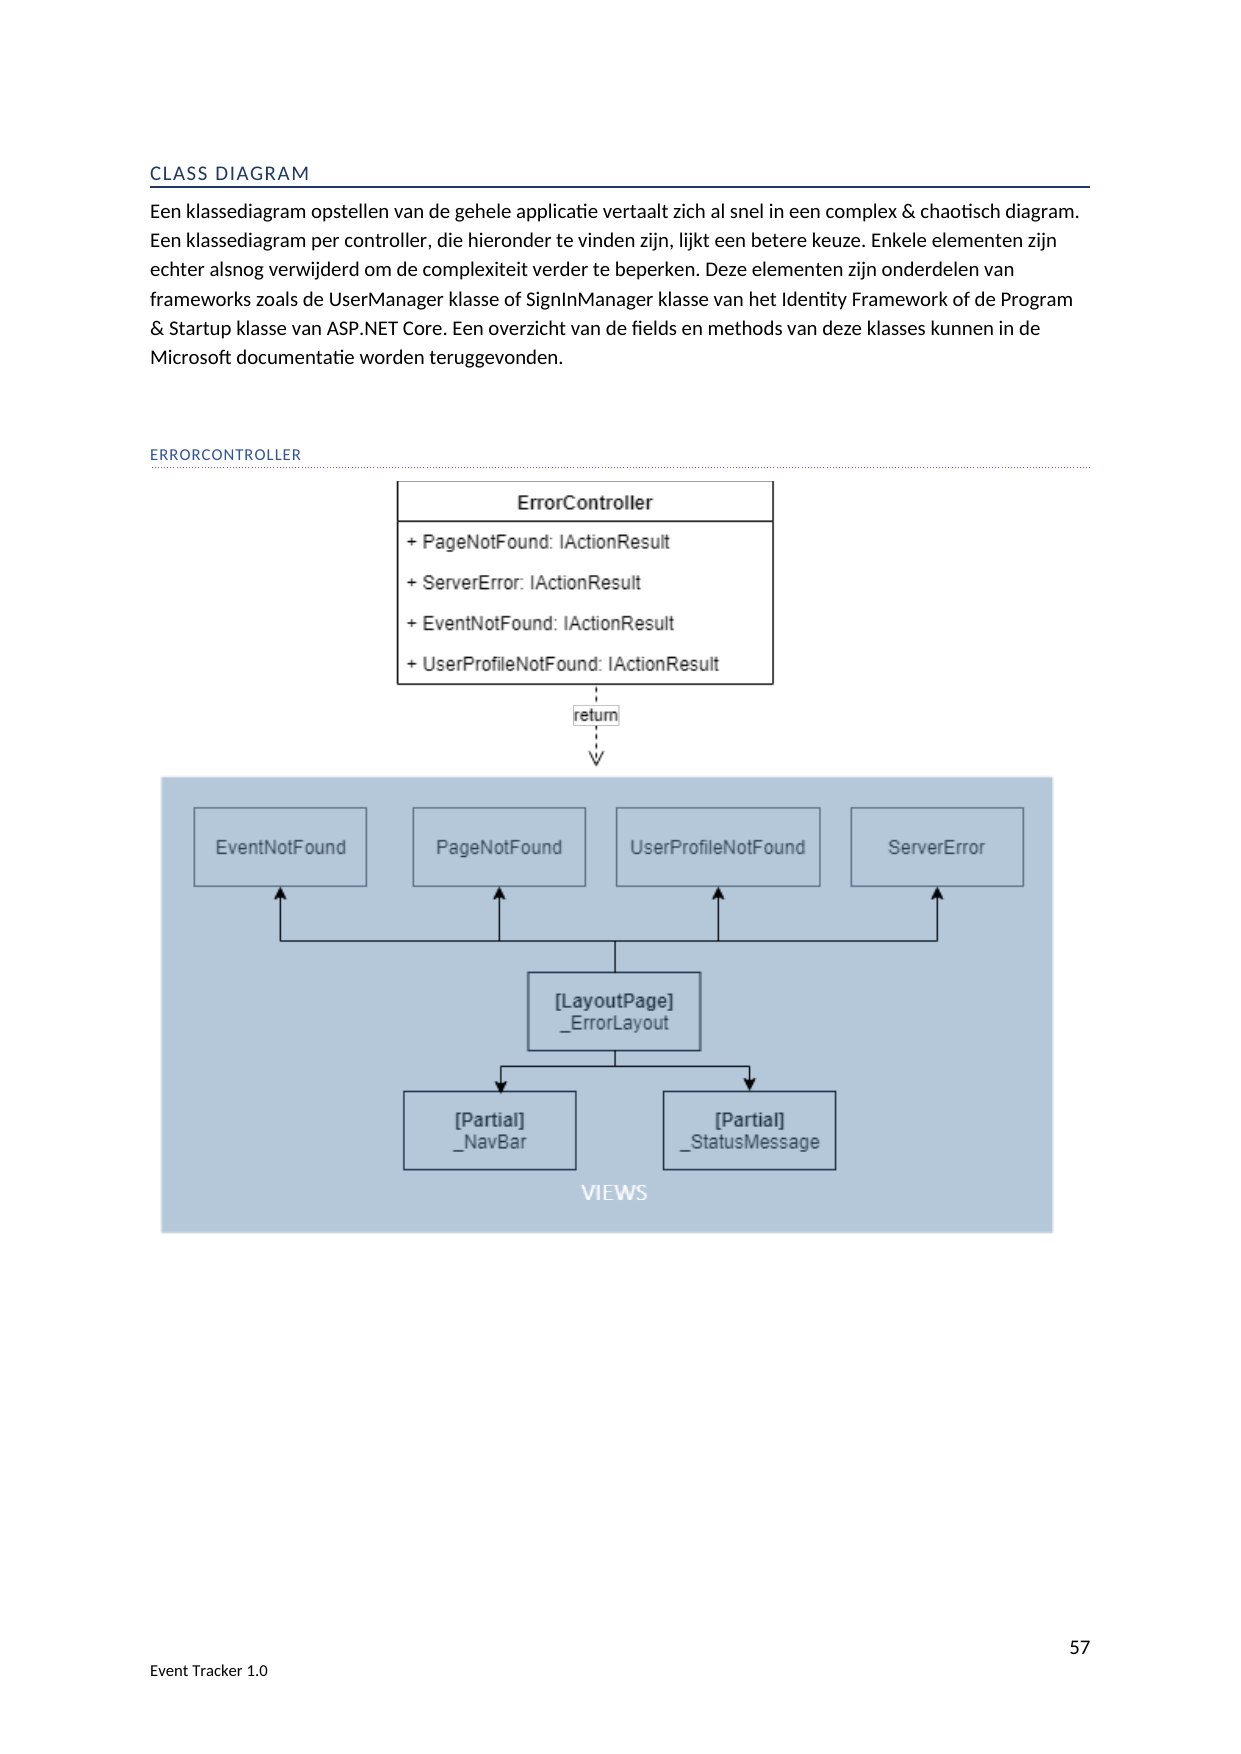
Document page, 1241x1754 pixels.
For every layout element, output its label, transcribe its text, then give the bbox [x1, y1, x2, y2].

text Een klassediagram opstellen van de gehele applicatie vertaalt zich al snel in een complex & chaotisch diagram. Een klassediagram per controller, die hieronder te vinden zijn, lijkt een betere keuze. Enkele elementen zijn echter alsnog verwijderd om de complexiteit verder te beperken. Deze elementen zijn onderdelen van frameworks zoals de UserManager klasse of SignInManager klasse van het Identity Framework of de Program & Startup klasse van ASP.NET Core. Een overzicht van de fields en methods van deze klasses kunnen in de Microsoft documentatie worden teruggevonden. [150, 198, 1090, 369]
subtitle ErrorController [150, 444, 1090, 468]
subtitle Class Diagram [150, 160, 1090, 186]
picture [150, 481, 1075, 1235]
